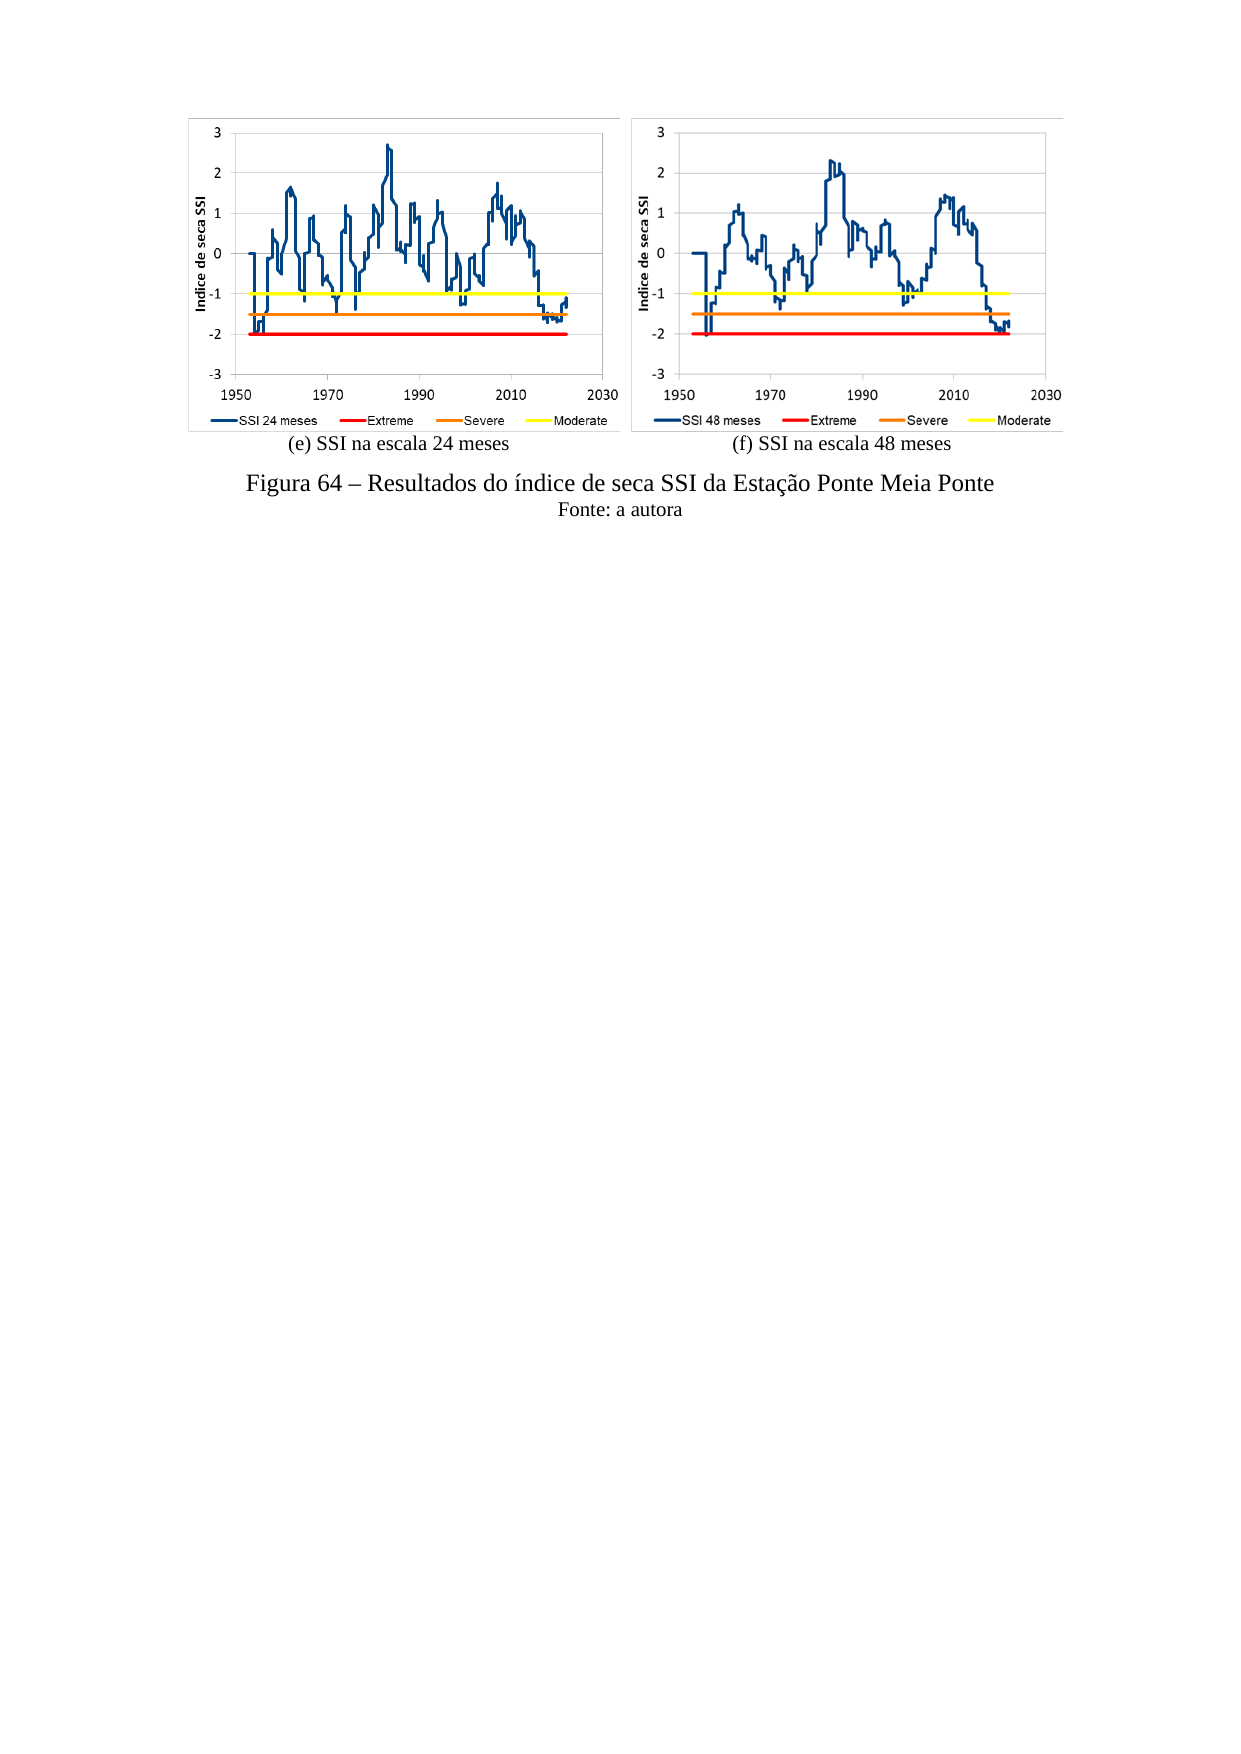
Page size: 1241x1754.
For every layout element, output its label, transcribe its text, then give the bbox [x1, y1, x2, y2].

picture [188, 118, 620, 432]
table_cell (e) SSI na escala 24 meses [177, 118, 620, 455]
text Figura 64 – Resultados do índice de seca SSI da Estação Ponte Meia Ponte [177, 468, 1063, 496]
table_cell (f) SSI na escala 48 meses [620, 118, 1063, 455]
picture [631, 118, 1064, 432]
text Fonte: a autora [177, 496, 1063, 521]
